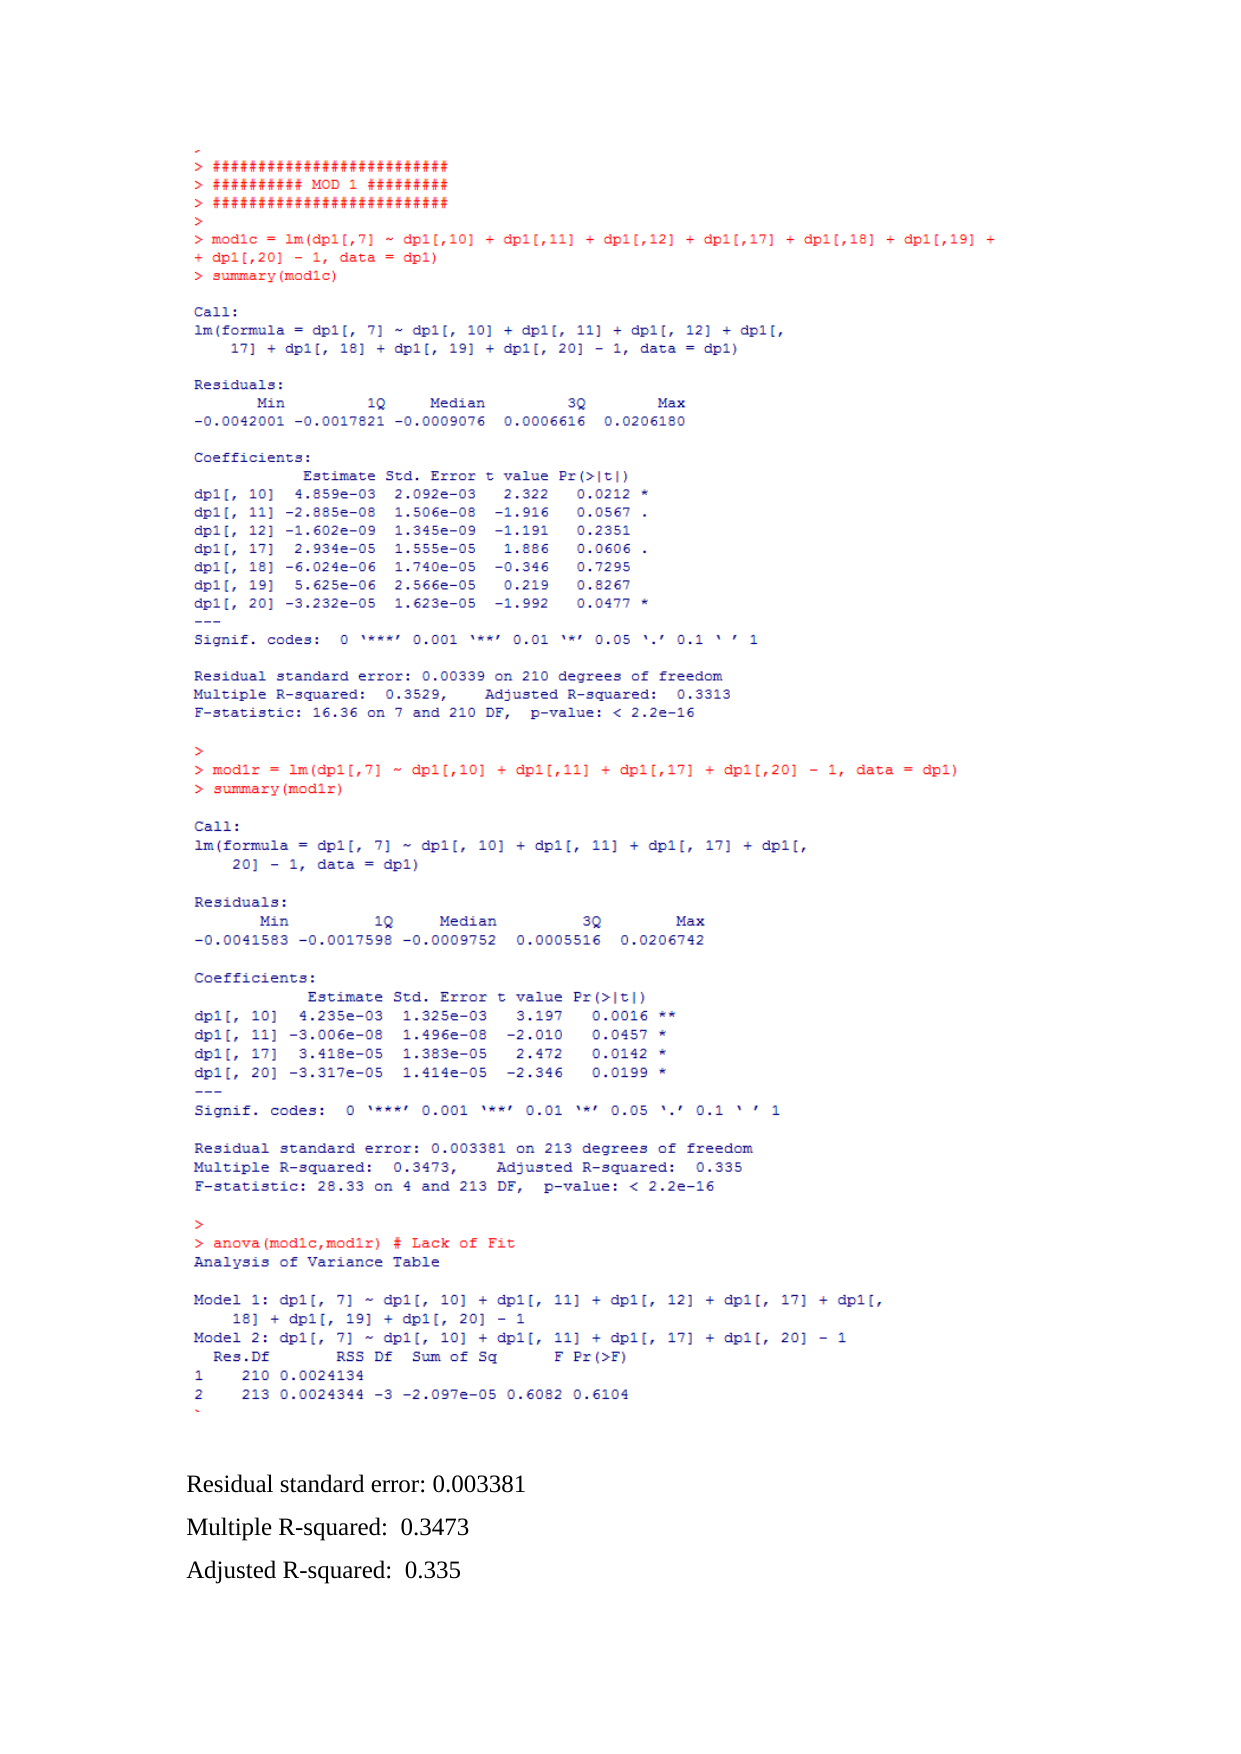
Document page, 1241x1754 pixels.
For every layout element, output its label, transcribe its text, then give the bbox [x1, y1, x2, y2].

text Residual standard error: 0.003381 [112, 1469, 1128, 1498]
picture [186, 150, 1025, 732]
picture [186, 746, 1029, 1412]
text Adjusted R-squared: 0.335 [112, 1556, 1128, 1584]
text Multiple R-squared: 0.3473 [112, 1512, 1128, 1541]
